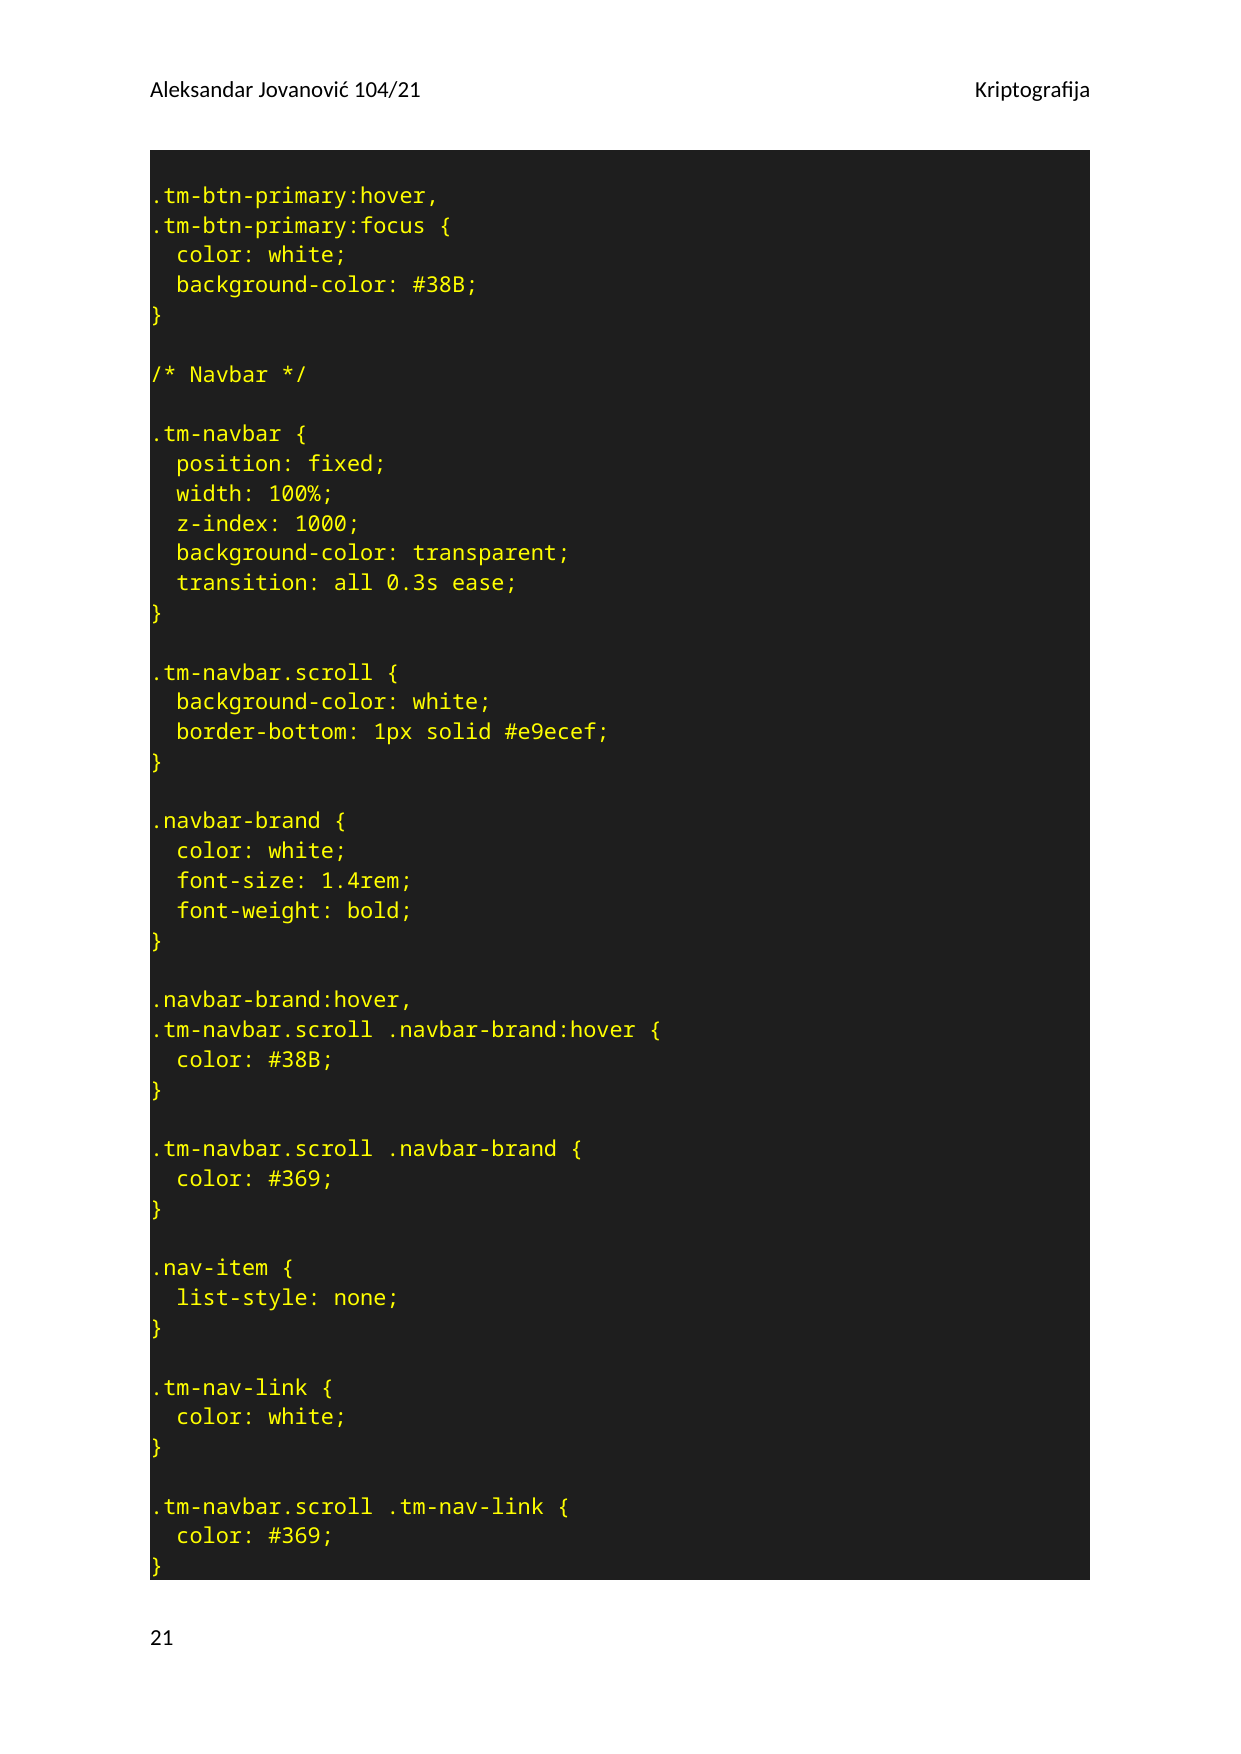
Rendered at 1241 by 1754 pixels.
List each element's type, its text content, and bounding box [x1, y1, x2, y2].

text .tm-nav-link { [150, 1371, 1090, 1401]
text width: 100%; [150, 478, 1090, 507]
text } [150, 299, 1090, 329]
text .tm-navbar.scroll .navbar-brand { [150, 1133, 1090, 1163]
text .tm-btn-primary:focus { [150, 209, 1090, 239]
text .navbar-brand { [150, 805, 1090, 835]
text } [150, 924, 1090, 954]
text transition: all 0.3s ease; [150, 567, 1090, 597]
text } [150, 746, 1090, 776]
text } [150, 1550, 1090, 1580]
text } [150, 1312, 1090, 1342]
text color: #369; [150, 1520, 1090, 1550]
text list-style: none; [150, 1282, 1090, 1312]
text .nav-item { [150, 1252, 1090, 1282]
text .tm-btn-primary:hover, [150, 180, 1090, 209]
text .tm-navbar { [150, 418, 1090, 448]
text color: white; [150, 239, 1090, 269]
text } [150, 597, 1090, 627]
text font-weight: bold; [150, 895, 1090, 924]
text color: #38B; [150, 1044, 1090, 1073]
text color: white; [150, 1401, 1090, 1431]
text } [150, 1073, 1090, 1103]
text background-color: white; [150, 686, 1090, 716]
text .tm-navbar.scroll { [150, 656, 1090, 686]
text color: #369; [150, 1163, 1090, 1193]
text color: white; [150, 835, 1090, 865]
text .tm-navbar.scroll .tm-nav-link { [150, 1491, 1090, 1520]
text font-size: 1.4rem; [150, 865, 1090, 895]
text position: fixed; [150, 448, 1090, 478]
text .navbar-brand:hover, [150, 984, 1090, 1014]
text /* Navbar */ [150, 358, 1090, 388]
text background-color: #38B; [150, 269, 1090, 299]
text .tm-navbar.scroll .navbar-brand:hover { [150, 1014, 1090, 1044]
text border-bottom: 1px solid #e9ecef; [150, 716, 1090, 746]
text z-index: 1000; [150, 507, 1090, 537]
text background-color: transparent; [150, 537, 1090, 567]
text } [150, 1431, 1090, 1461]
text } [150, 1193, 1090, 1222]
